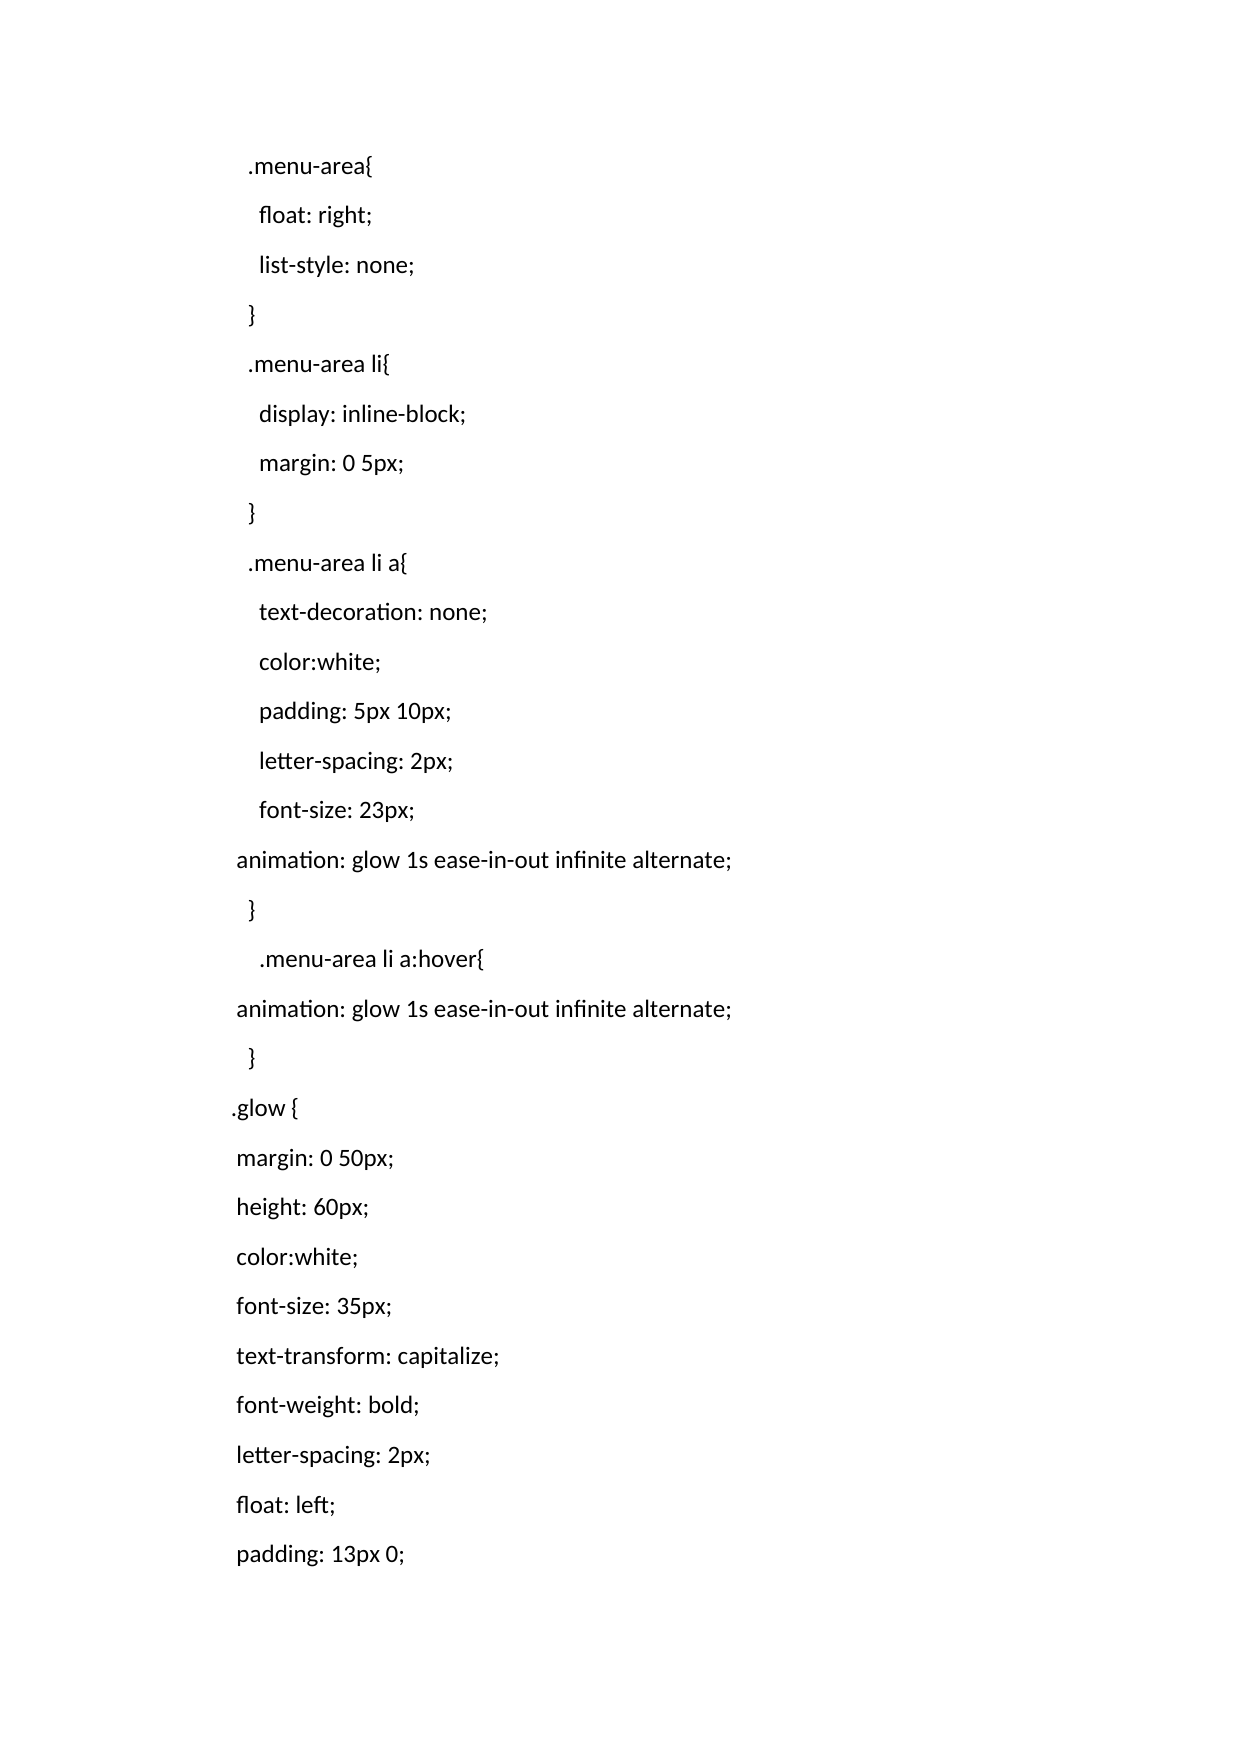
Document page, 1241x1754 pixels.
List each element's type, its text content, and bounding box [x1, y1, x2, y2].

text } [225, 497, 1090, 528]
text letter-spacing: 2px; [225, 745, 1090, 776]
text height: 60px; [225, 1191, 1090, 1222]
text animation: glow 1s ease-in-out infinite alternate; [225, 844, 1090, 875]
text text-decoration: none; [225, 596, 1090, 627]
text text-transform: capitalize; [225, 1340, 1090, 1371]
text font-size: 23px; [225, 794, 1090, 825]
text font-weight: bold; [225, 1389, 1090, 1420]
text } [225, 299, 1090, 329]
text float: left; [225, 1489, 1090, 1519]
text .menu-area li a{ [225, 547, 1090, 577]
text float: right; [225, 199, 1090, 230]
text list-style: none; [225, 249, 1090, 280]
text padding: 5px 10px; [225, 695, 1090, 726]
text color:white; [225, 1241, 1090, 1271]
text font-size: 35px; [225, 1290, 1090, 1321]
text } [225, 894, 1090, 924]
text animation: glow 1s ease-in-out infinite alternate; [225, 993, 1090, 1023]
text } [225, 1042, 1090, 1073]
text color:white; [225, 646, 1090, 676]
text .menu-area li a:hover{ [225, 943, 1090, 974]
text .menu-area{ [225, 150, 1090, 181]
text margin: 0 5px; [225, 447, 1090, 478]
text .glow { [225, 1092, 1090, 1123]
text margin: 0 50px; [225, 1142, 1090, 1172]
text .menu-area li{ [225, 348, 1090, 379]
text letter-spacing: 2px; [225, 1439, 1090, 1470]
text display: inline-block; [225, 398, 1090, 428]
text padding: 13px 0; [225, 1538, 1090, 1569]
